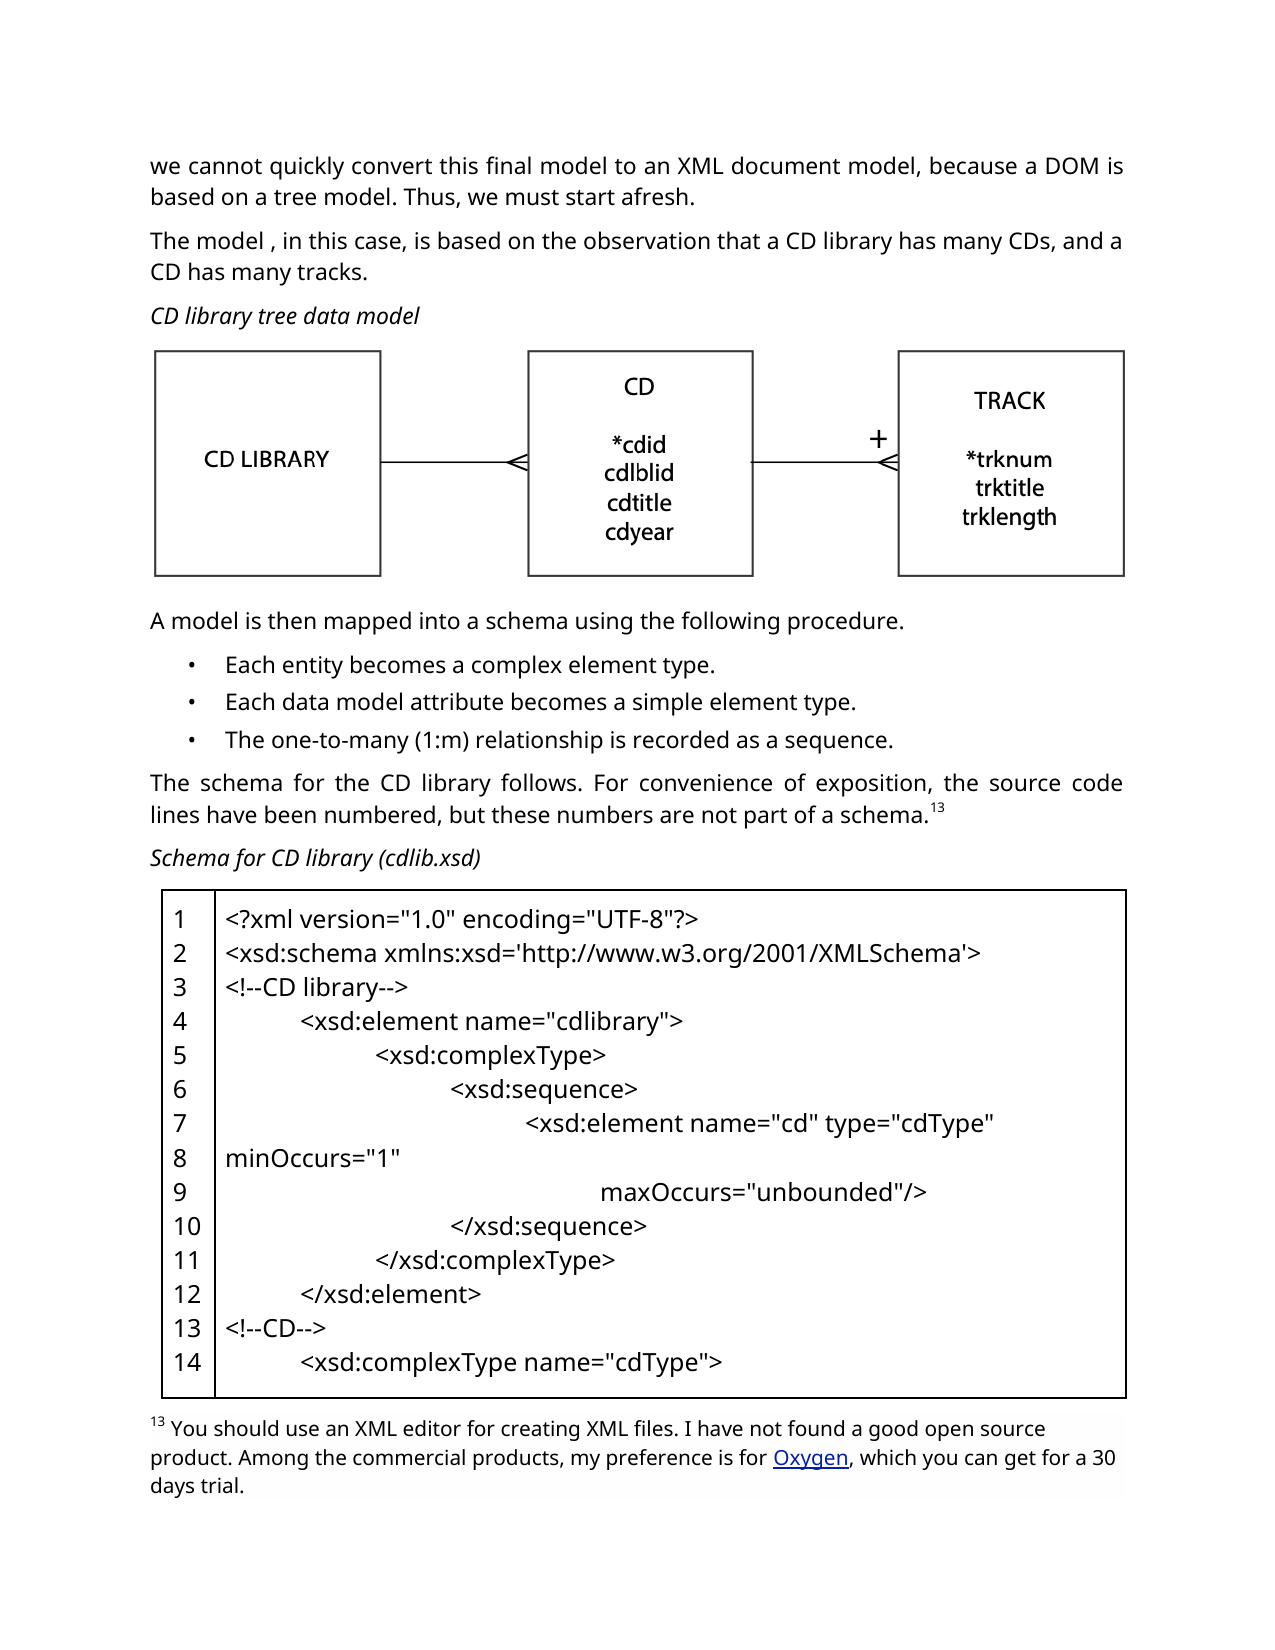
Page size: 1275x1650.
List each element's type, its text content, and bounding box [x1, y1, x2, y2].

text Schema for CD library (cdlib.xsd) [150, 842, 1125, 874]
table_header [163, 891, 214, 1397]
text A model is then mapped into a schema using the following procedure. [150, 605, 1125, 636]
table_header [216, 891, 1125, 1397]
text CD library tree data model [150, 300, 1125, 331]
list Each entity becomes a complex element type. [187, 649, 1125, 680]
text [150, 150, 1125, 212]
picture [150, 346, 1125, 578]
text The model , in this case, is based on the observation that a CD library has many CDs, and a CD has many tracks. [150, 225, 1125, 287]
list Each data model attribute becomes a simple element type. [187, 686, 1125, 717]
text The schema for the CD library follows. For convenience of exposition, the source code lines have been numbered, but these numbers are not part of a schema. [150, 767, 1125, 830]
list The one-to-many (1:m) relationship is recorded as a sequence. [187, 724, 1125, 755]
